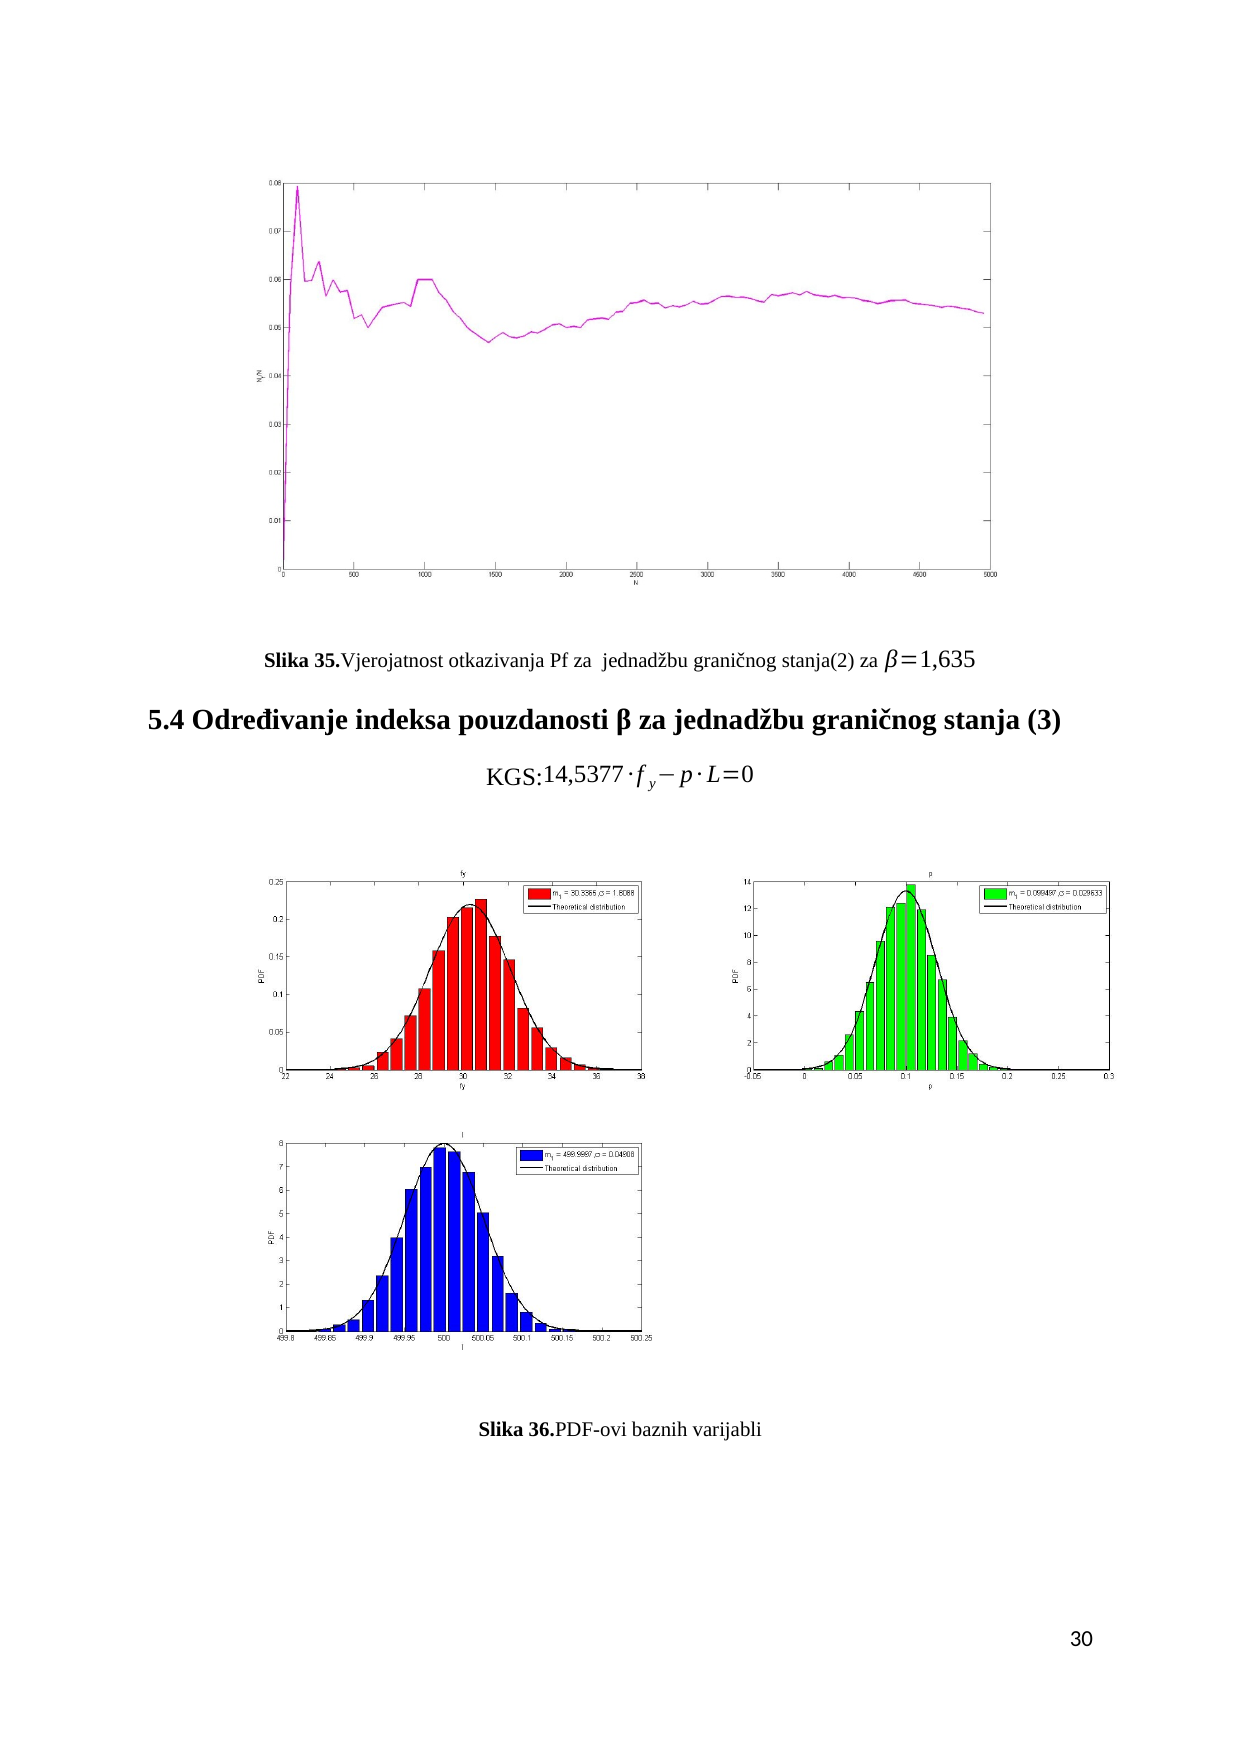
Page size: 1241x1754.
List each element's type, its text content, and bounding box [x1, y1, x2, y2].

text KGS: [148, 761, 1093, 792]
picture [147, 840, 1210, 1392]
text Slika 36.PDF-ovi baznih varijabli [148, 1416, 1093, 1441]
picture [164, 147, 1077, 621]
text Slika 35.Vjerojatnost otkazivanja Pf za jednadžbu graničnog stanja(2) za [148, 646, 1093, 673]
subtitle 5.4 Određivanje indeksa pouzdanosti β za jednadžbu graničnog stanja (3) [148, 702, 1093, 736]
